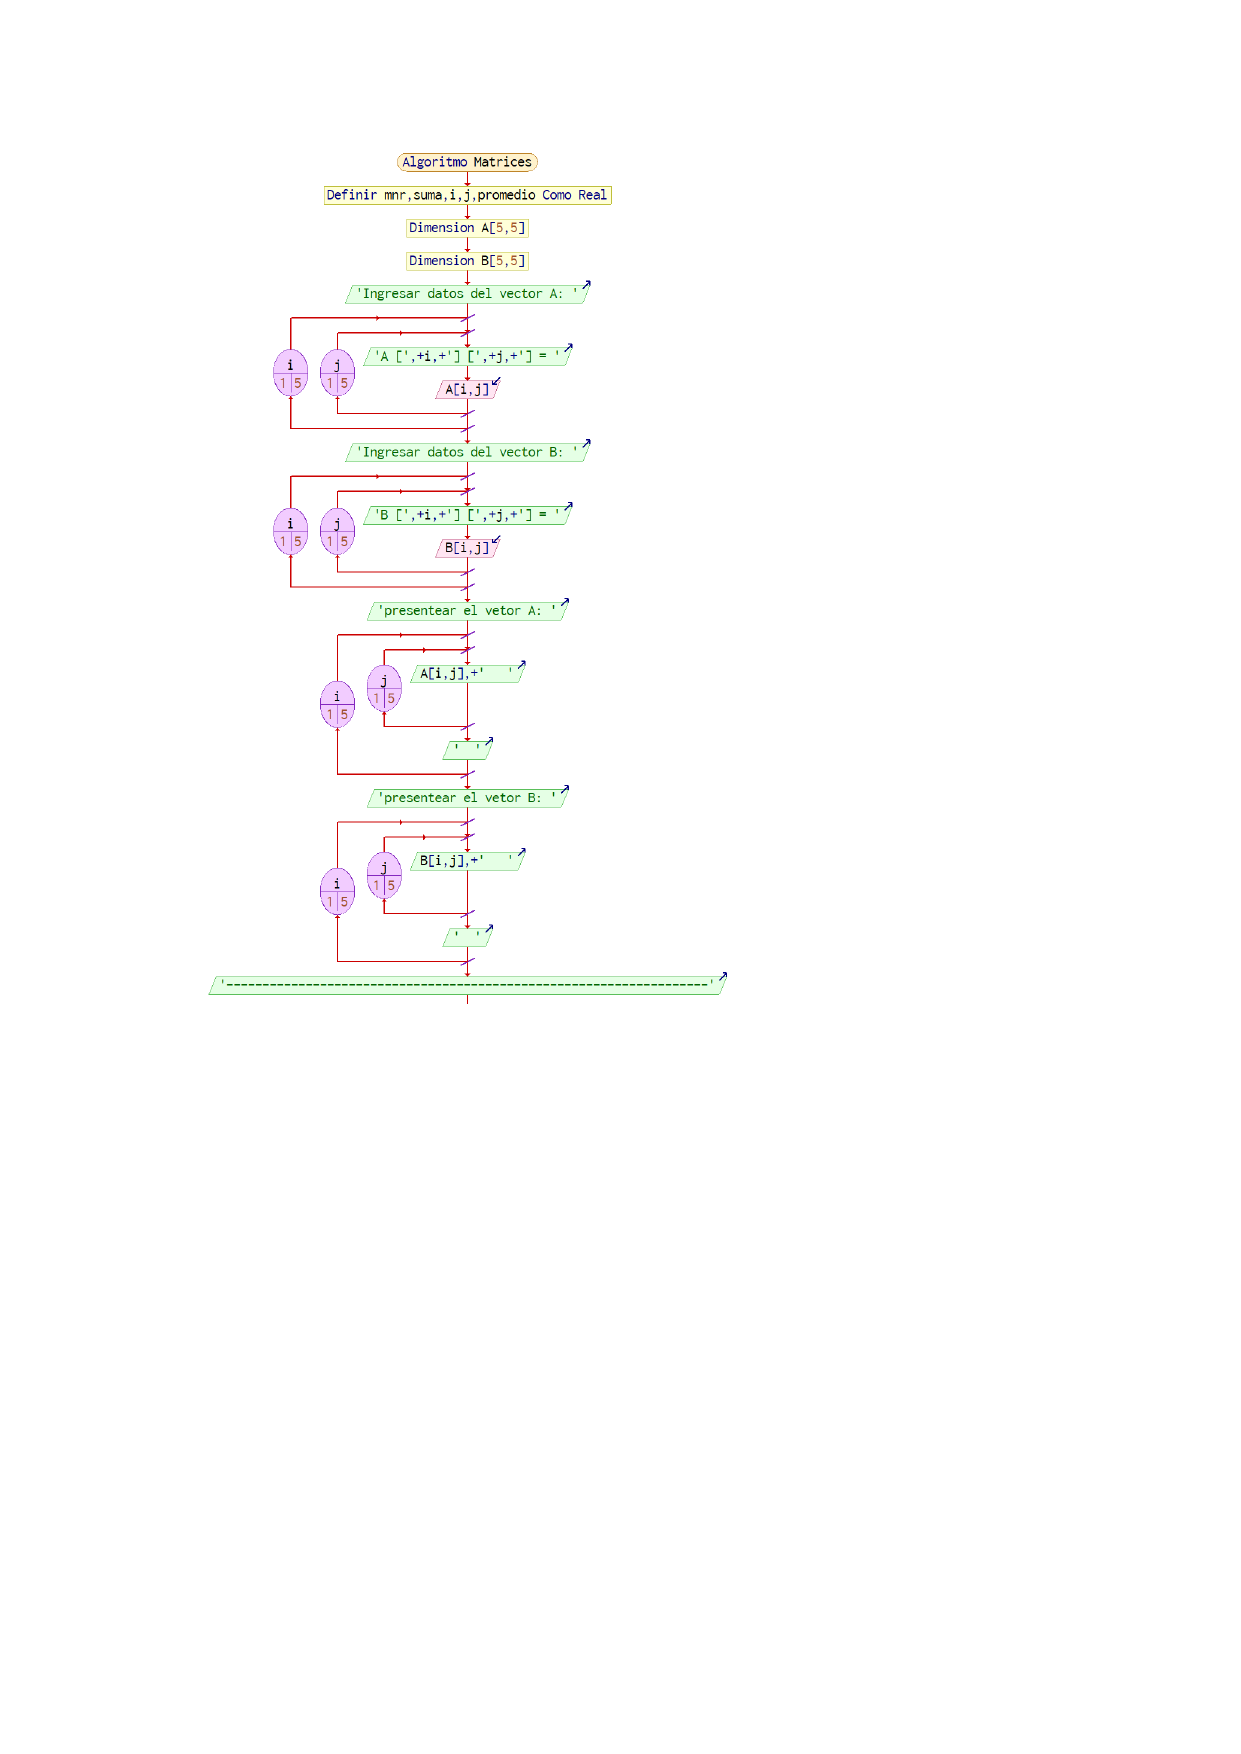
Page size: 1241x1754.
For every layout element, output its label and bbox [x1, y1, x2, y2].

picture [206, 147, 1125, 1004]
